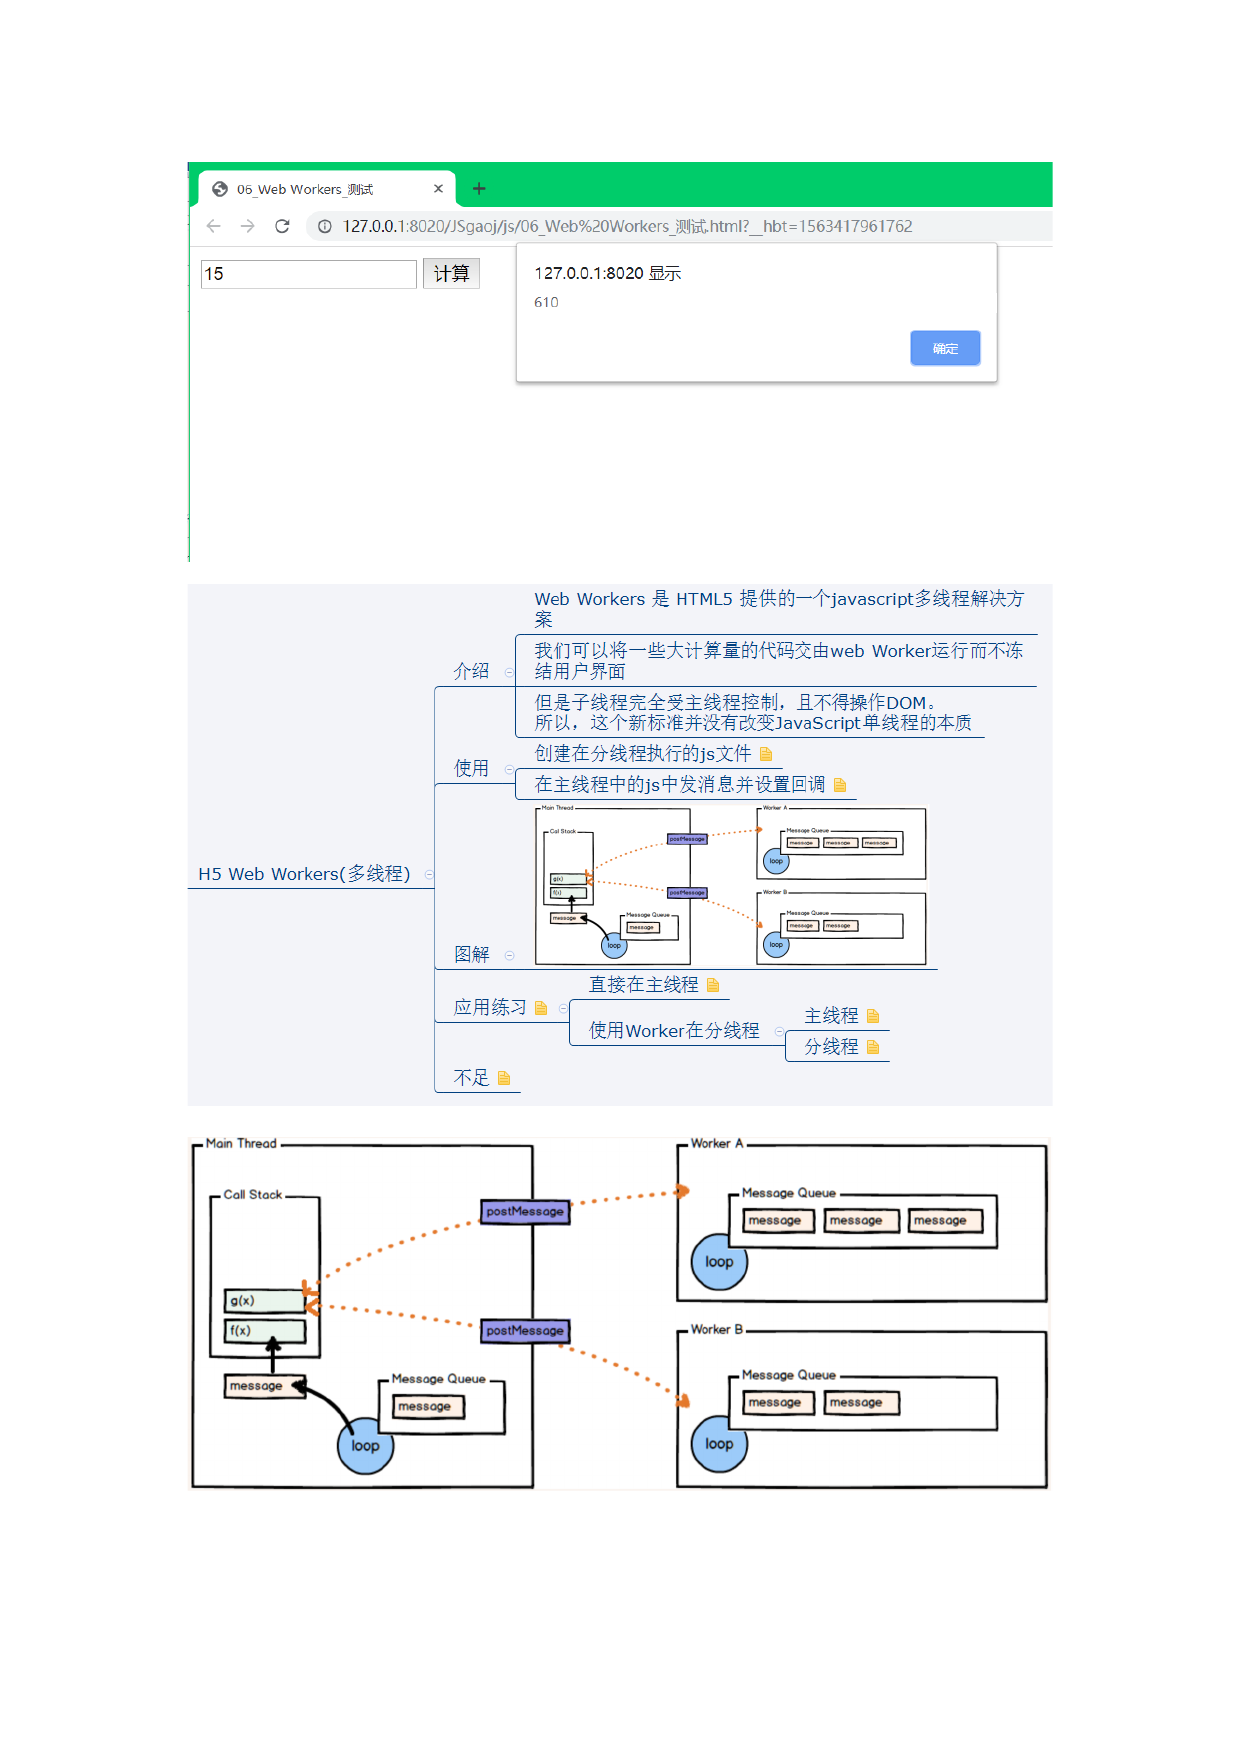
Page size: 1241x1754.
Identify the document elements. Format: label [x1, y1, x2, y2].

picture [187, 162, 1053, 562]
picture [187, 584, 1053, 1106]
picture [187, 1137, 1053, 1491]
